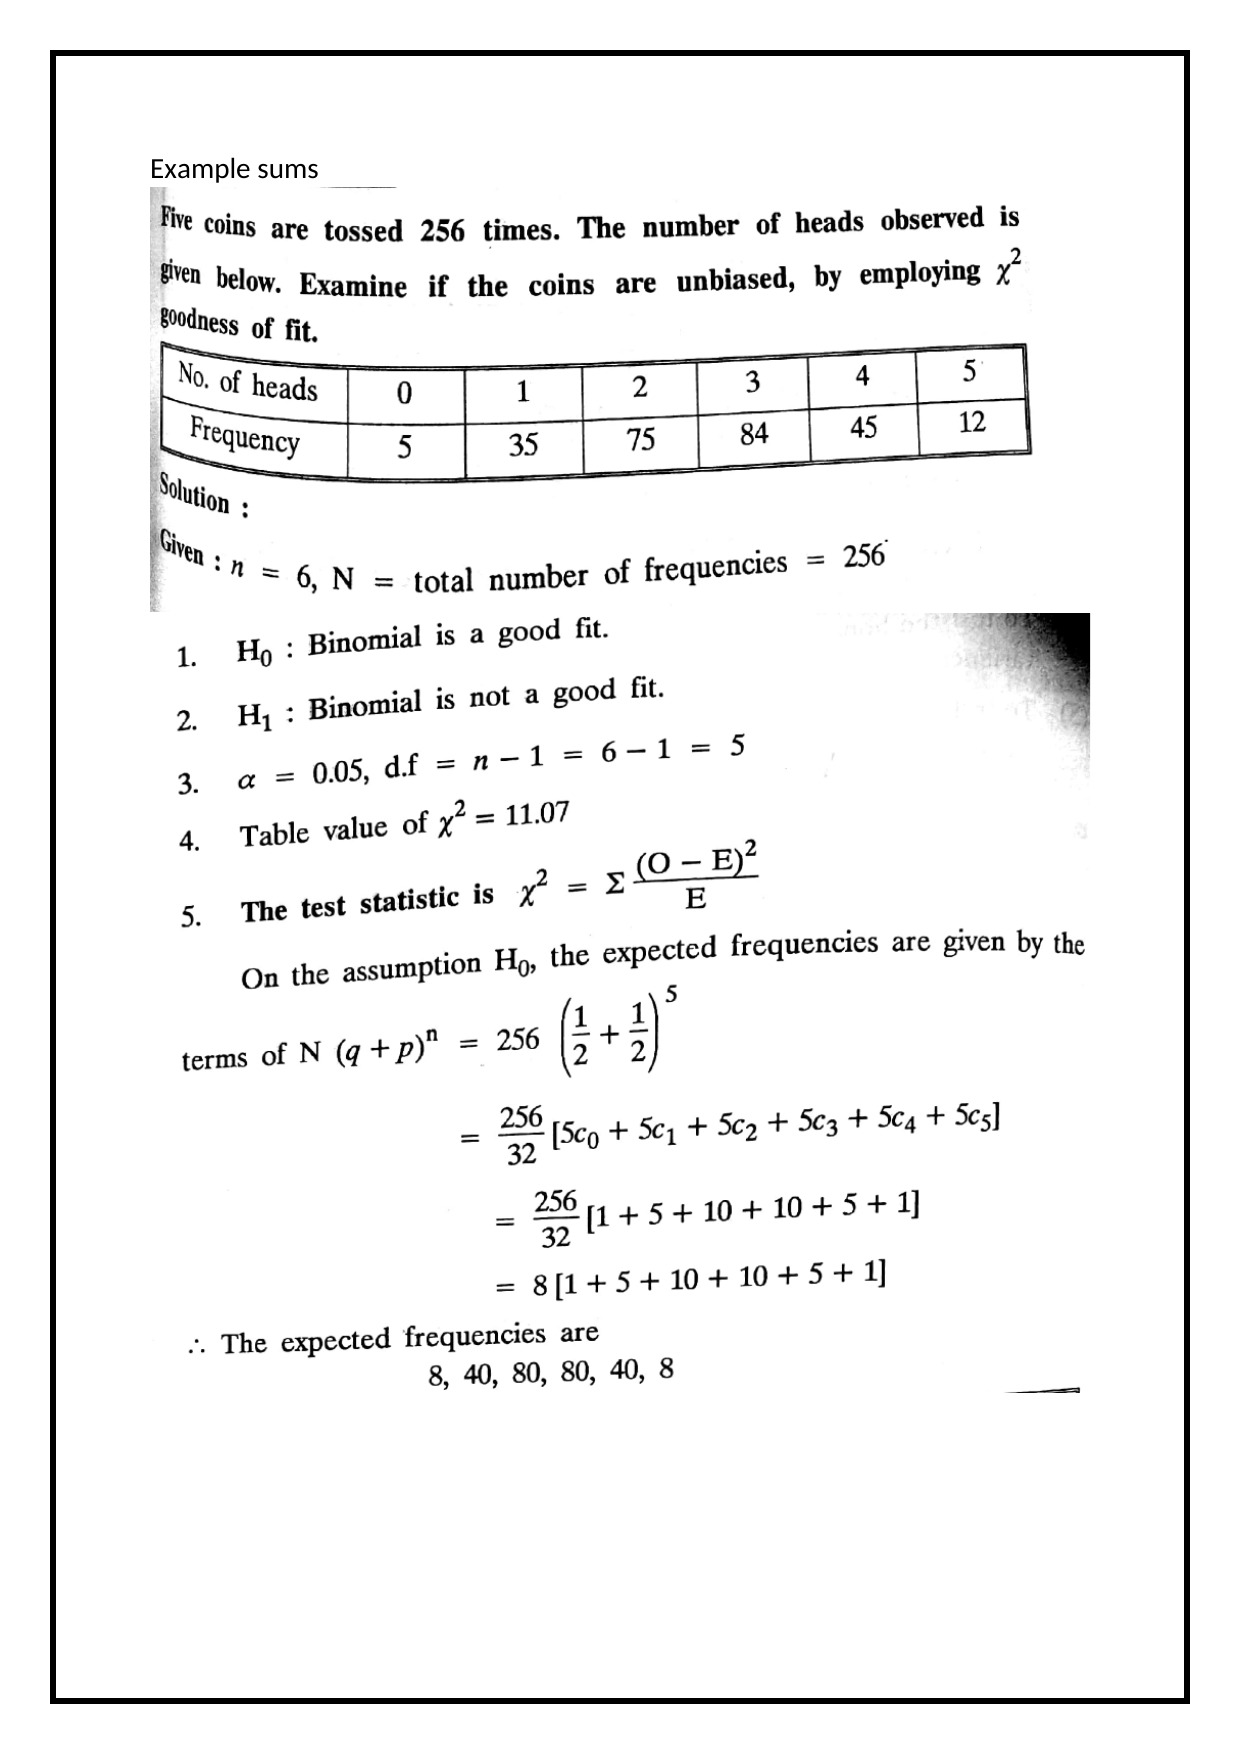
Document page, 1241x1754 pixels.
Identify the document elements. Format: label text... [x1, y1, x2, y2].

picture [150, 187, 1091, 612]
text Example sums [150, 150, 1090, 187]
picture [150, 613, 1091, 1393]
